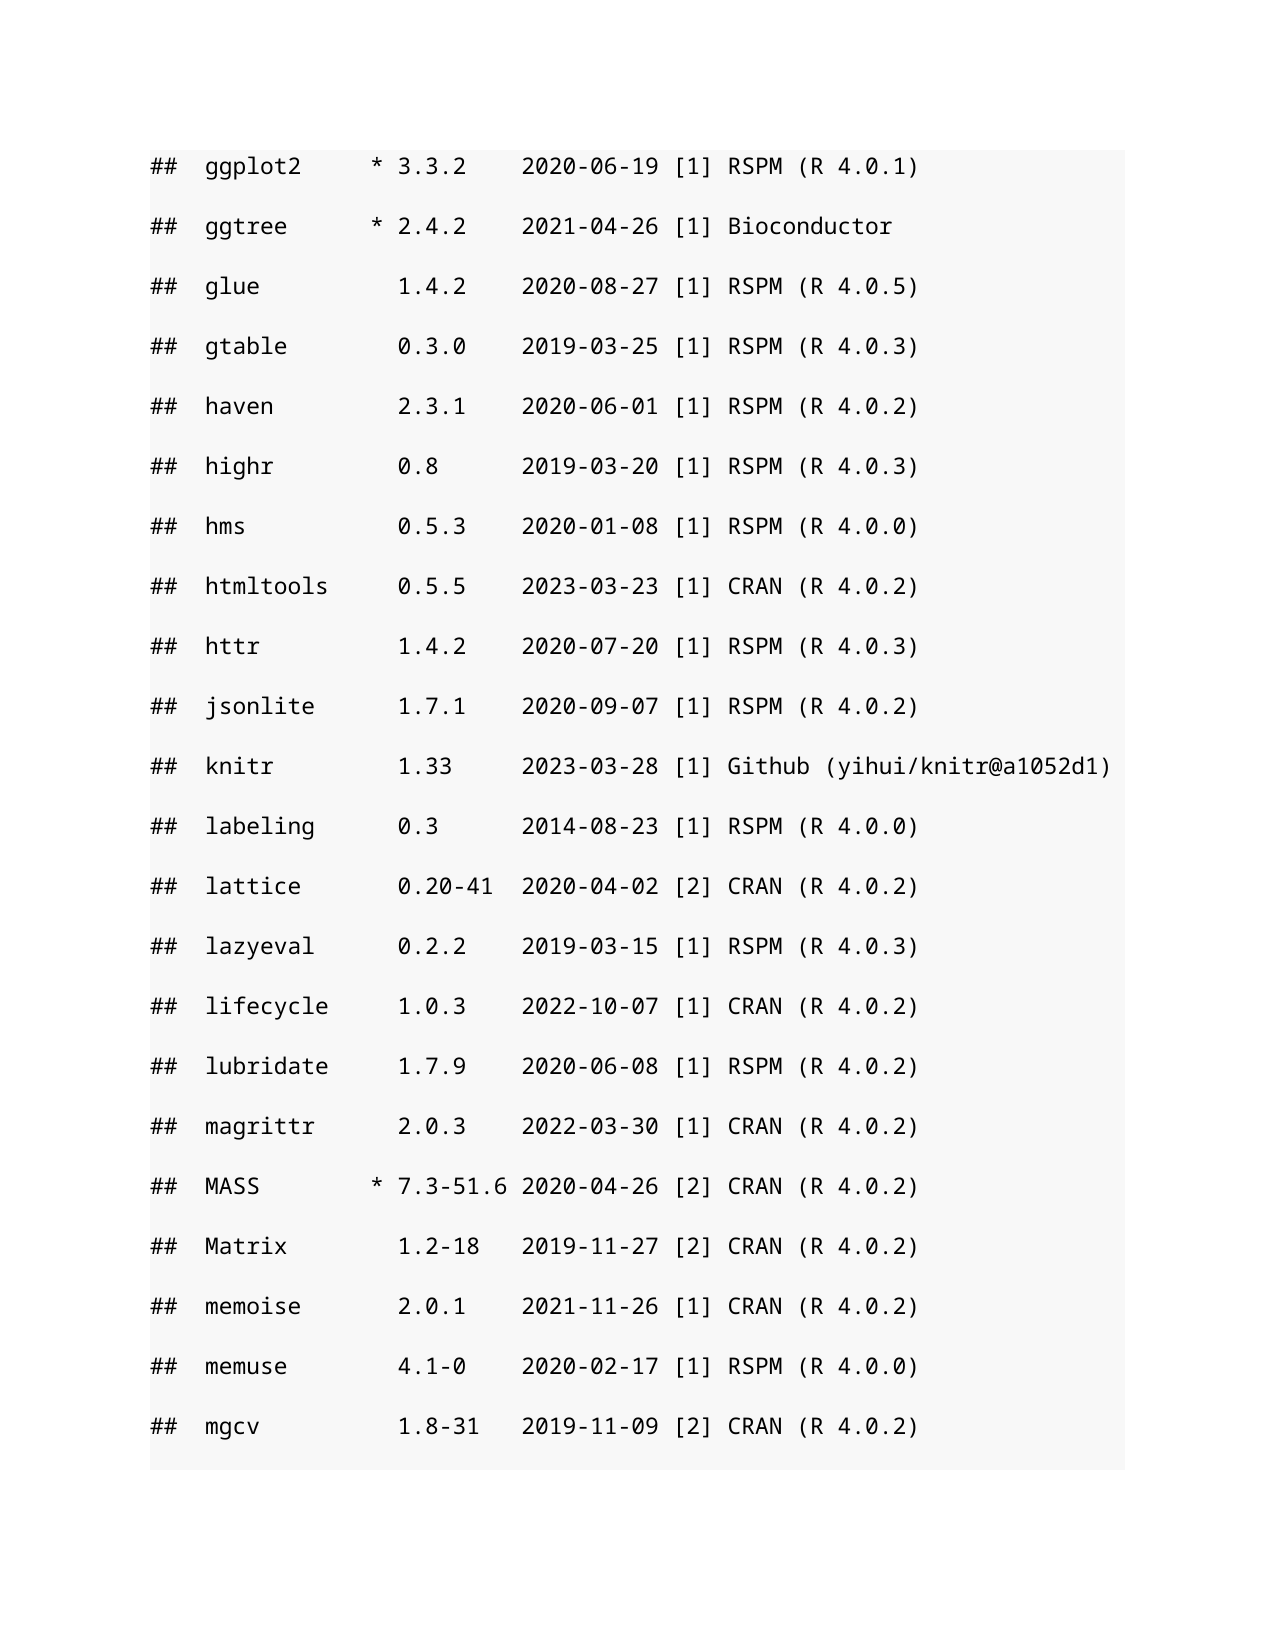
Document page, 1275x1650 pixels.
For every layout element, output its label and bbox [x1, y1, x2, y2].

text [150, 150, 1125, 1470]
